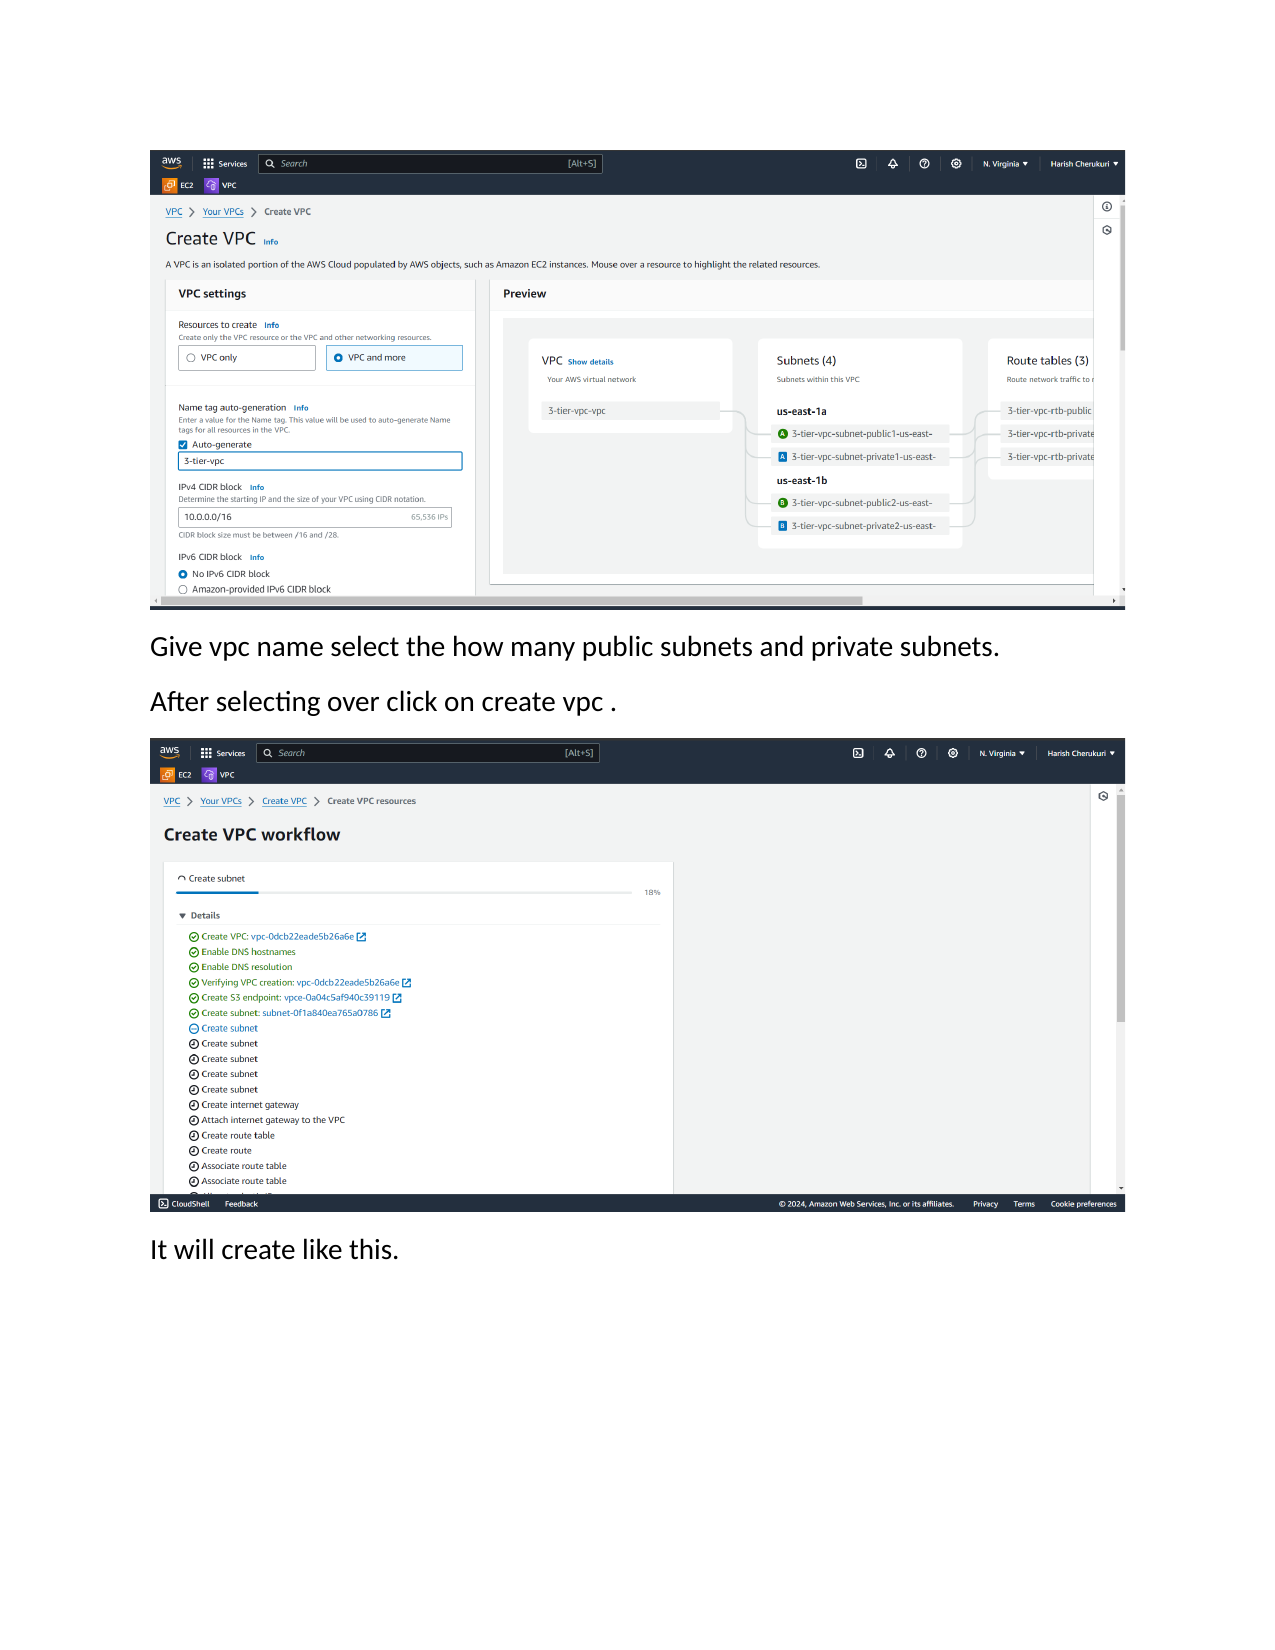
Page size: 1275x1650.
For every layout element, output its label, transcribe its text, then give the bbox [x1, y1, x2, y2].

picture [150, 150, 1125, 610]
picture [150, 738, 1125, 1212]
text Give vpc name select the how many public subnets and private subnets. [150, 628, 1125, 664]
text It will create like this. [150, 1231, 1125, 1266]
text After selecting over click on create vpc . [150, 683, 1125, 719]
